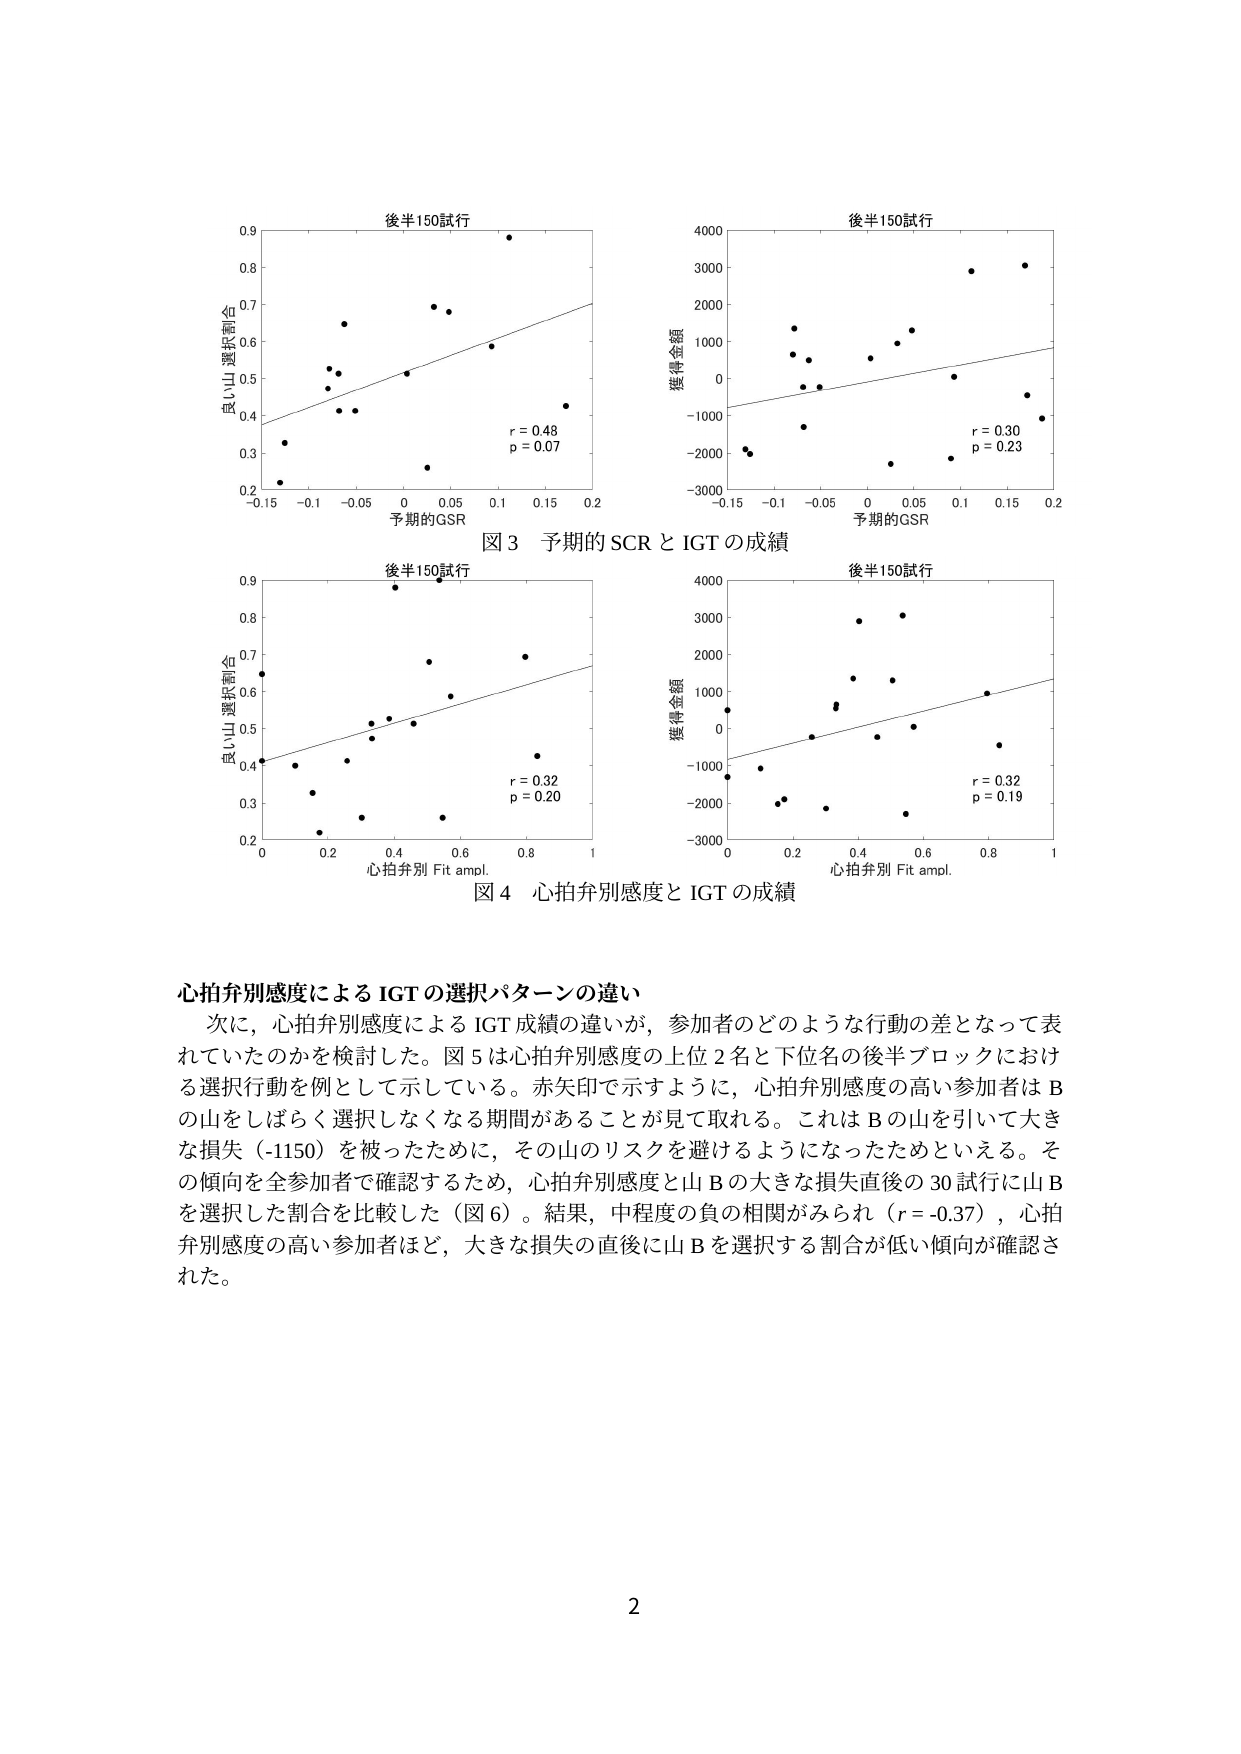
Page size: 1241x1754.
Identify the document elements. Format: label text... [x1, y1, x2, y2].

subtitle 心拍弁別感度によるIGTの選択パターンの違い [177, 976, 1063, 1008]
text 図3 予期的SCRとIGTの成績 [177, 525, 1063, 557]
text 図4 心拍弁別感度とIGTの成績 [177, 876, 1063, 907]
text 次に，心拍弁別感度によるIGT成績の違いが，参加者のどのような行動の差となって表れていたのかを検討した。図5は心拍弁別感度の上位2名と下位名の後半ブロックにおける選択行動を例として示している。赤矢印で示すように，心拍弁別感度の高い参加者はBの山をしばらく選択しなくなる期間があることが見て取れる。これはBの山を引いて大きな損失（-1150）を被ったために，その山のリスクを避けるようになったためといえる。その傾向を全参加者で確認するため，心拍弁別感度と山Bの大きな損失直後の30試行に山Bを選択した割合を比較した（図6）。結果，中程度の負の相関がみられ（r = -0.37），心拍弁別感度の高い参加者ほど，大きな損失の直後に山Bを選択する割合が低い傾向が確認された。 [177, 1008, 1063, 1291]
